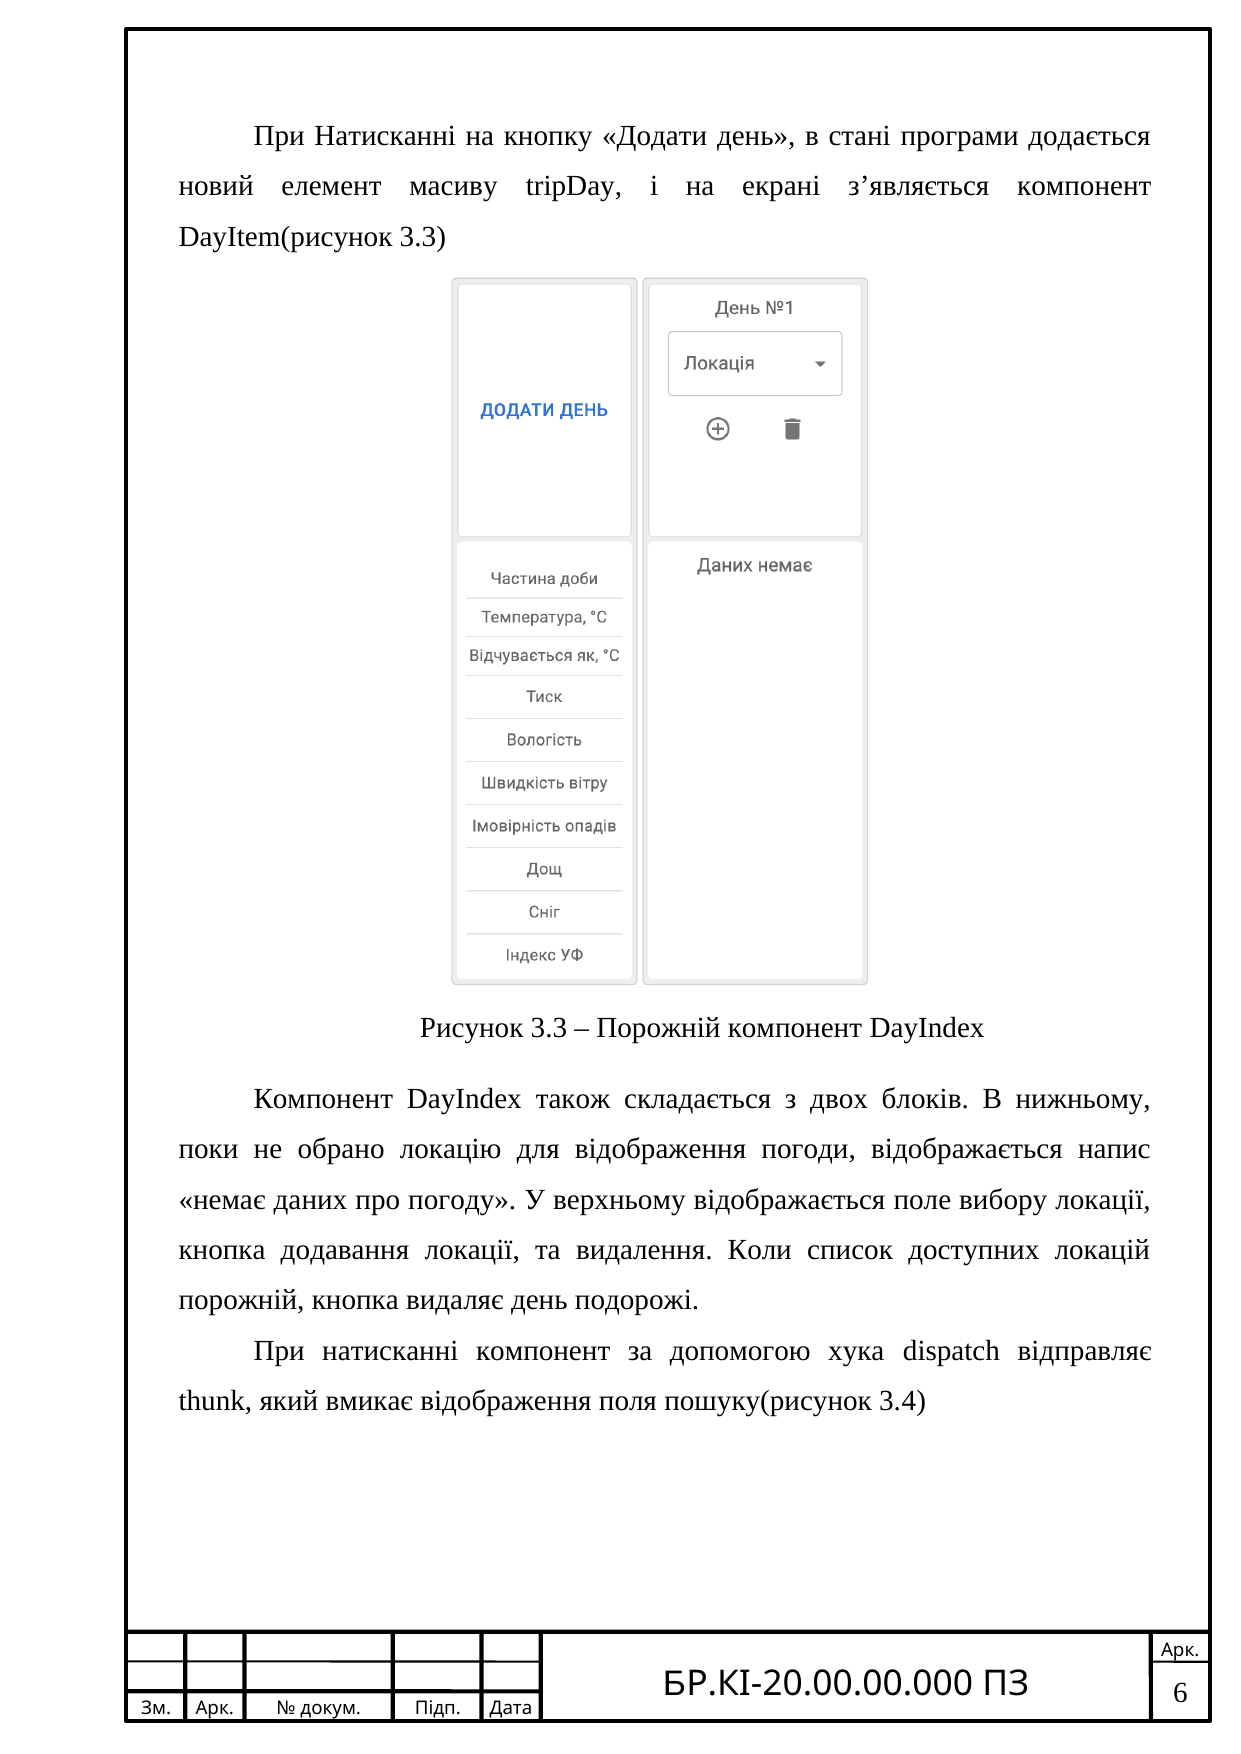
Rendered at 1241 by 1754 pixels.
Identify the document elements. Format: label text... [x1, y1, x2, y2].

picture [443, 269, 876, 994]
text Рисунок 3.3 – Порожній компонент DayIndex [178, 1010, 1152, 1044]
text При Натисканні на кнопку «Додати день», в стані програми додається новий елемент масиву tripDay, і на екрані з’являється компонент DayItem(рисунок 3.3) [178, 118, 1152, 252]
text Компонент DayIndex також складається з двох блоків. В нижньому, поки не обрано локацію для відображення погоди, відображається напис «немає даних про погоду». У верхньому відображається поле вибору локації, кнопка додавання локації, та видалення. Коли список доступних локацій порожній, кнопка видаляє день подорожі. [178, 1081, 1152, 1316]
text При натисканні компонент за допомогою хука dispatch відправляє thunk, який вмикає відображення поля пошуку(рисунок 3.4) [178, 1333, 1152, 1417]
